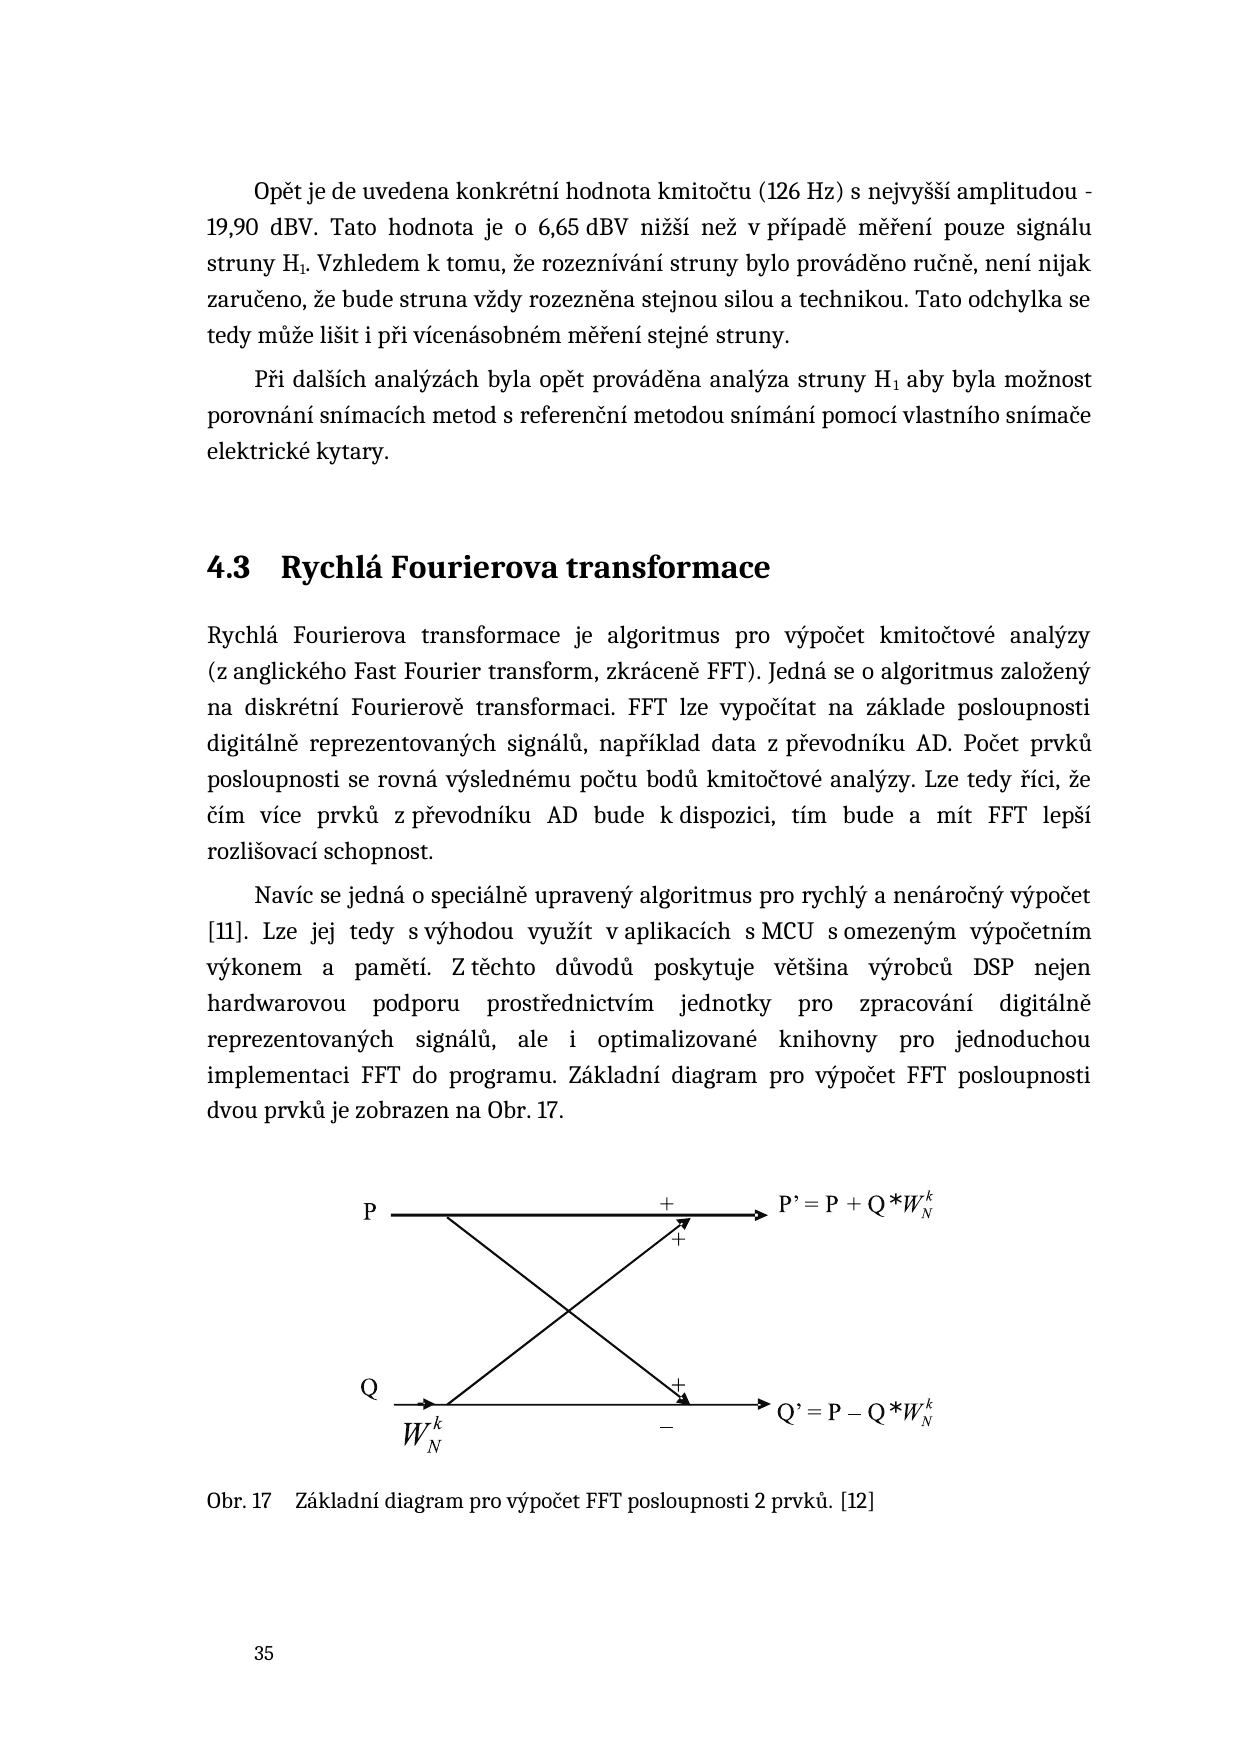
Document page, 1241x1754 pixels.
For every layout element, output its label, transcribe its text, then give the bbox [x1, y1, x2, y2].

text Obr. 17 Základní diagram pro výpočet FFT posloupnosti 2 prvků. [12] [207, 1488, 1092, 1514]
text Při dalších analýzách byla opět prováděna analýza struny H1 aby byla možnost porovnání snímacích metod s referenční metodou snímání pomocí vlastního snímače elektrické kytary. [207, 365, 1092, 466]
text Rychlá Fourierova transformace je algoritmus pro výpočet kmitočtové analýzy (z anglického Fast Fourier transform, zkráceně FFT). Jedná se o algoritmus založený na diskrétní Fourierově transformaci. FFT lze vypočítat na základe posloupnosti digitálně reprezentovaných signálů, například data z převodníku AD. Počet prvků posloupnosti se rovná výslednému počtu bodů kmitočtové analýzy. Lze tedy říci, že čím více prvků z převodníku AD bude k dispozici, tím bude a mít FFT lepší rozlišovací schopnost. [207, 621, 1092, 865]
text Navíc se jedná o speciálně upravený algoritmus pro rychlý a nenáročný výpočet [11]. Lze jej tedy s výhodou využít v aplikacích s MCU s omezeným výpočetním výkonem a pamětí. Z těchto důvodů poskytuje většina výrobců DSP nejen hardwarovou podporu prostřednictvím jednotky pro zpracování digitálně reprezentovaných signálů, ale i optimalizované knihovny pro jednoduchou implementaci FFT do programu. Základní diagram pro výpočet FFT posloupnosti dvou prvků je zobrazen na obr. 17. [207, 881, 1092, 1125]
subtitle Rychlá Fourierova transformace [207, 548, 1092, 586]
text Opět je de uvedena konkrétní hodnota kmitočtu (126 Hz) s nejvyšší amplitudou -19,90 dBV. Tato hodnota je o 6,65 dBV nižší než v případě měření pouze signálu struny H1. Vzhledem k tomu, že rozeznívání struny bylo prováděno ručně, není nijak zaručeno, že bude struna vždy rozezněna stejnou silou a technikou. Tato odchylka se tedy může lišit i při vícenásobném měření stejné struny. [207, 177, 1092, 350]
